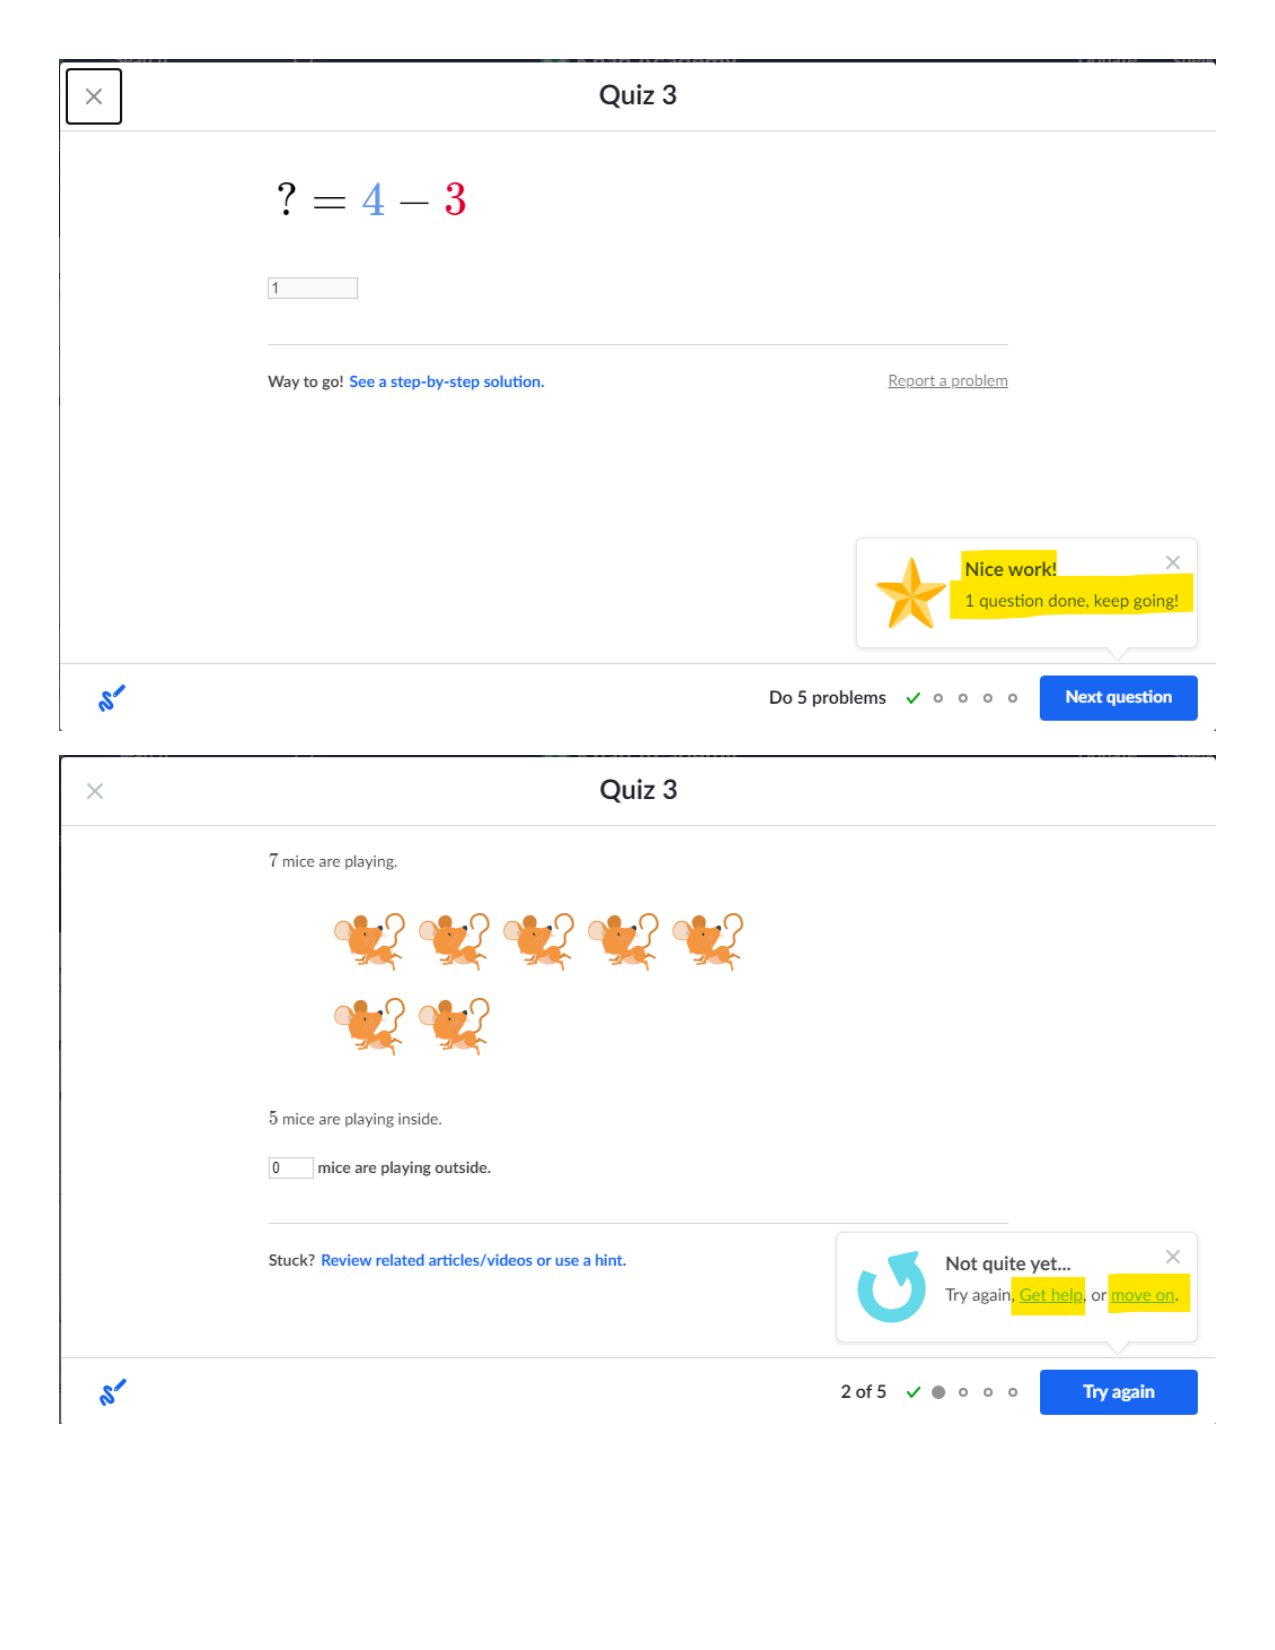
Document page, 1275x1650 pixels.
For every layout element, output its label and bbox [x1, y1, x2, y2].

picture [59, 755, 1216, 1424]
picture [59, 59, 1216, 731]
